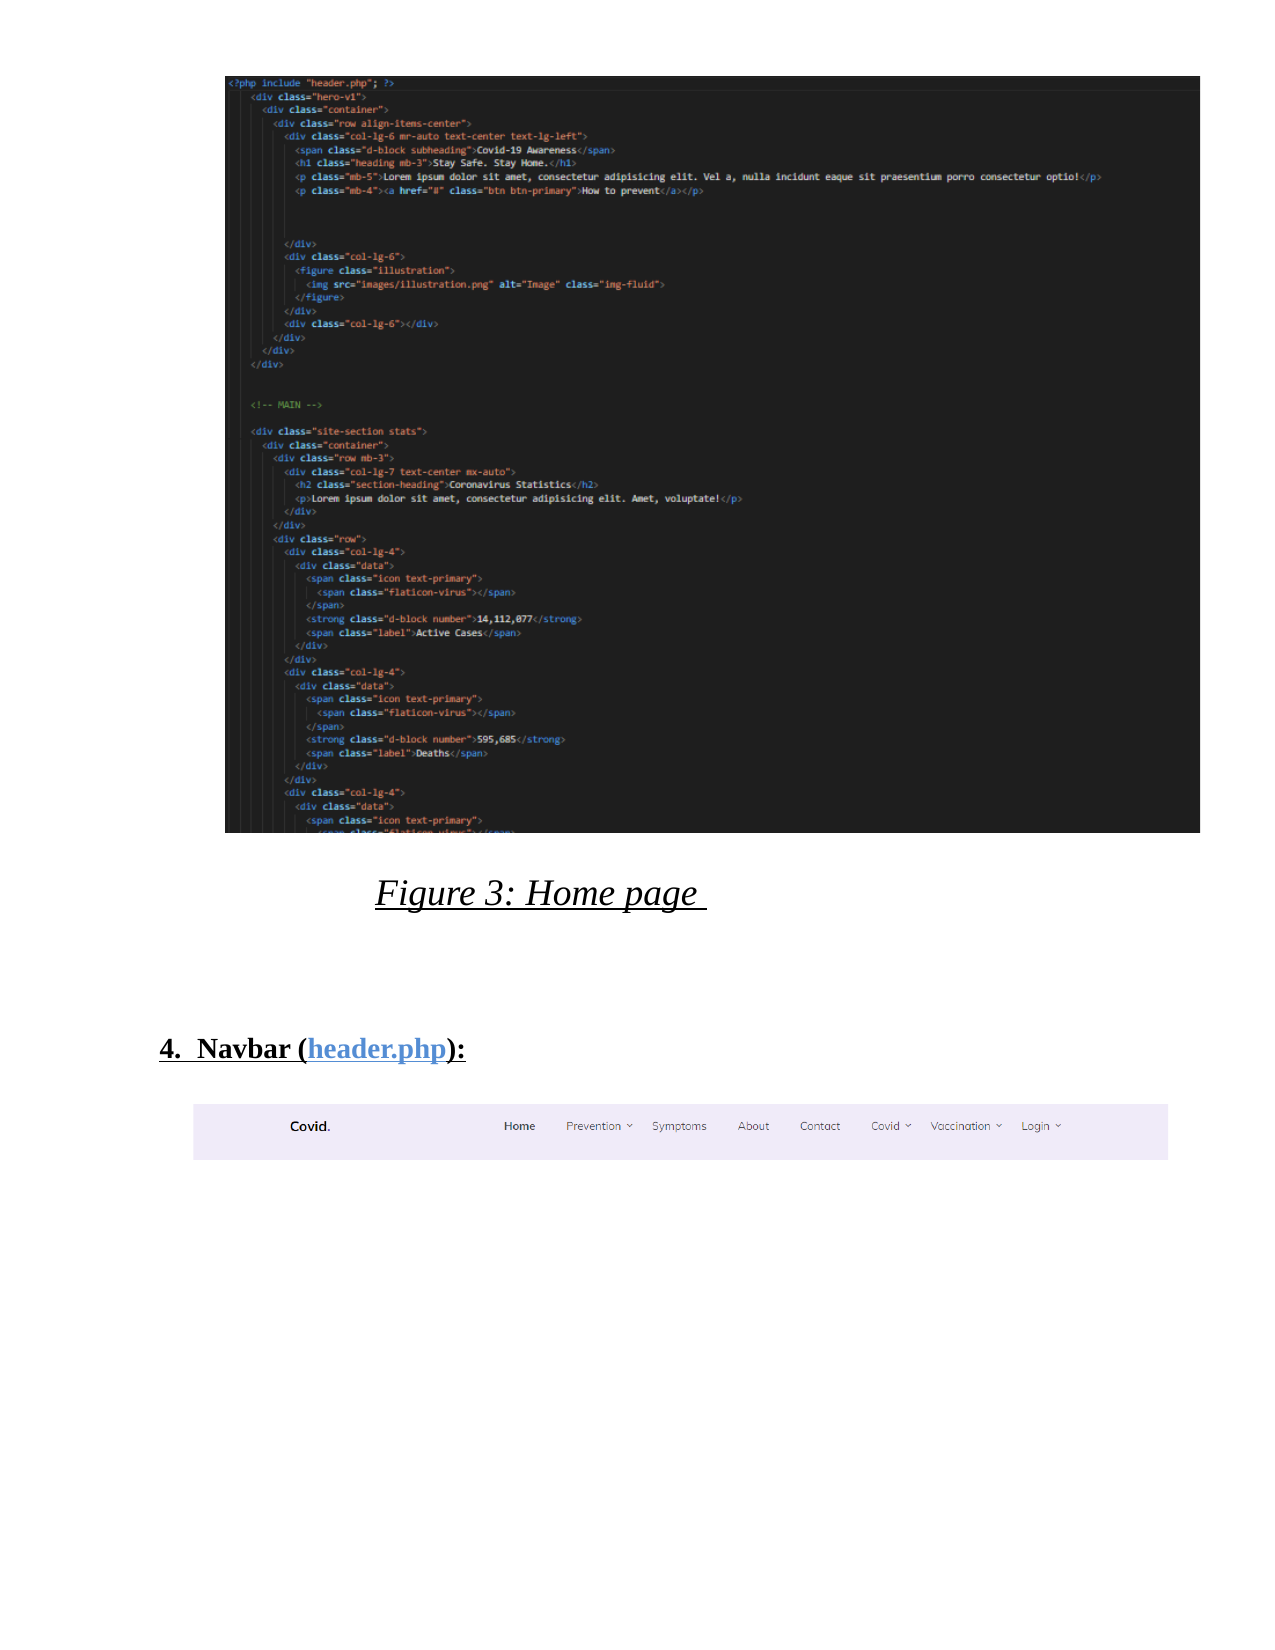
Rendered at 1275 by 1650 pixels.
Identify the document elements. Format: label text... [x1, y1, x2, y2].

text Figure 3: Home page [300, 870, 1050, 913]
list Navbar (header.php): [159, 1032, 1125, 1065]
picture [225, 76, 1200, 833]
picture [193, 1104, 1169, 1160]
